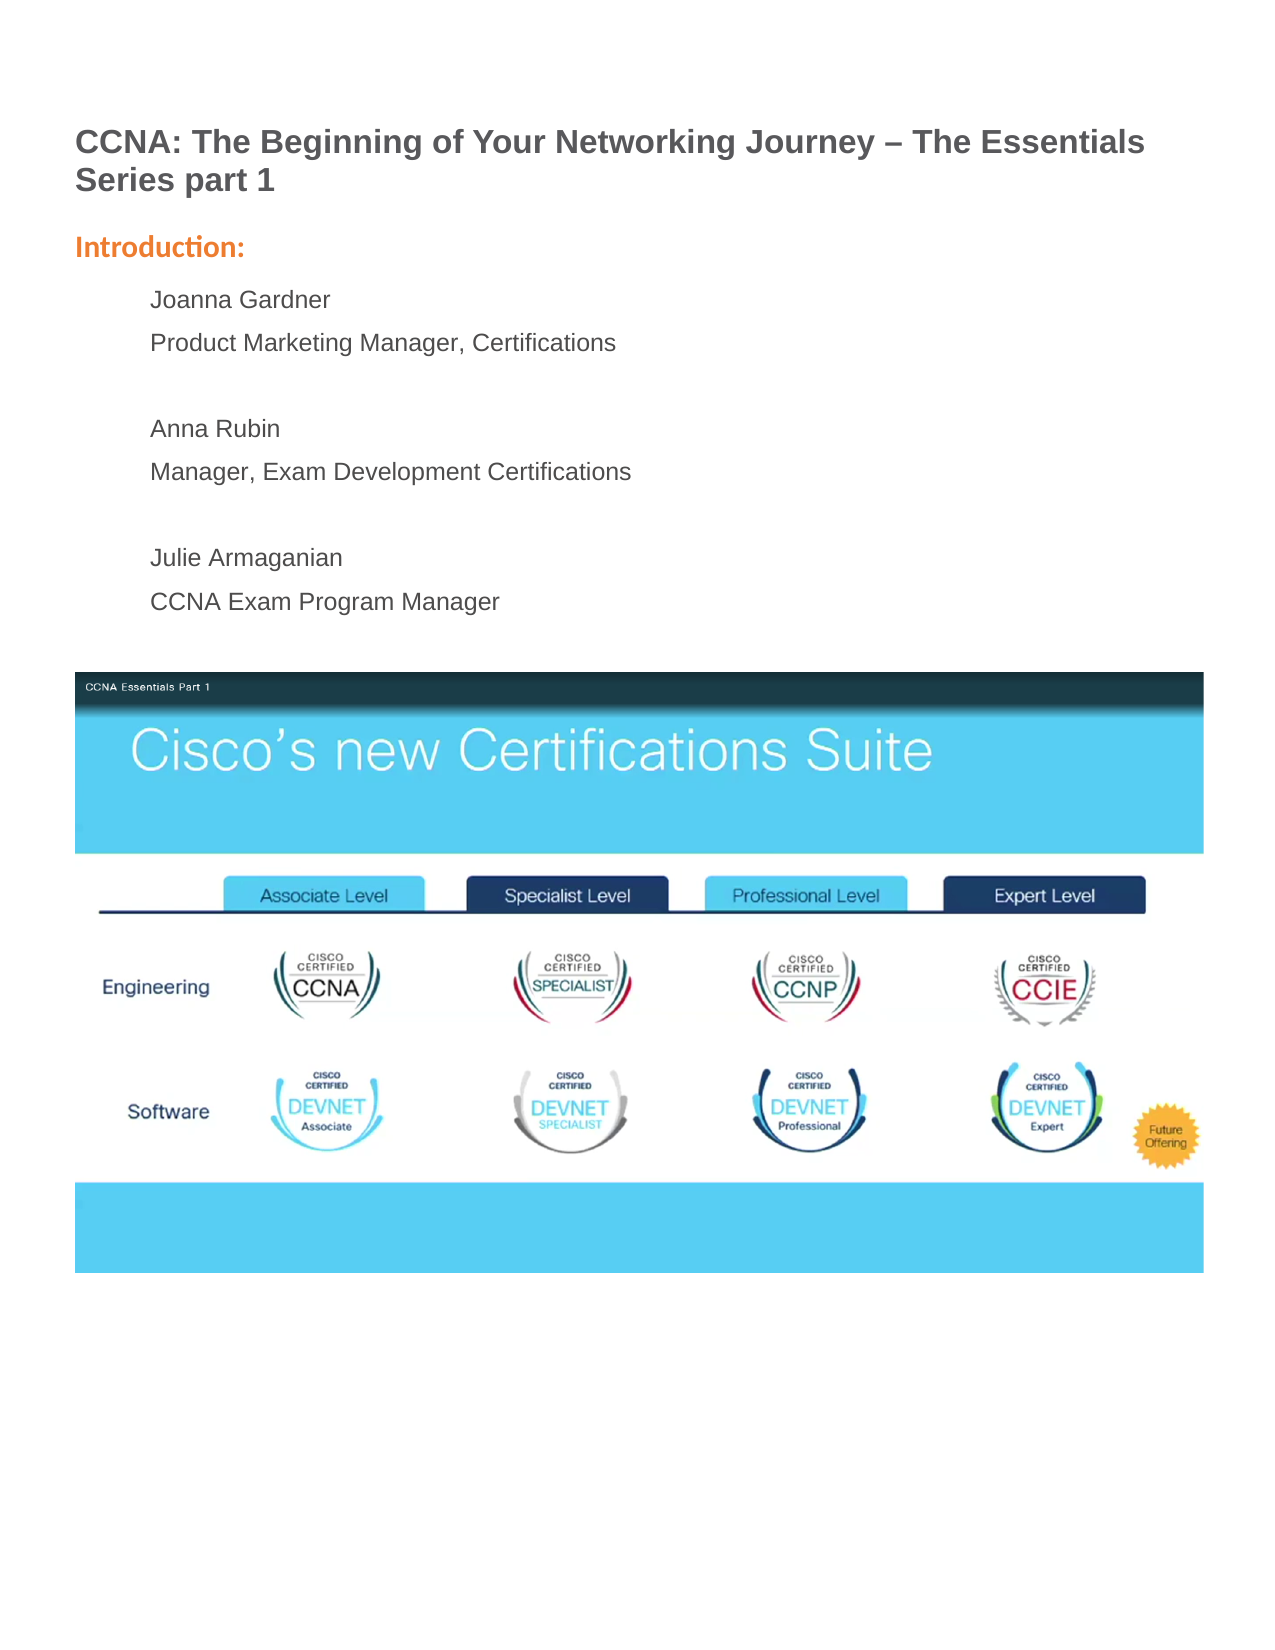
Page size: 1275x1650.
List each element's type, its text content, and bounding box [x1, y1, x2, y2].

text Product Marketing Manager, Certifications [150, 328, 1200, 357]
text Julie Armaganian [150, 543, 1200, 572]
picture [75, 672, 1204, 1273]
subtitle CCNA: The Beginning of Your Networking Journey – The Essentials Series part 1 [75, 122, 1200, 199]
text Anna Rubin [150, 414, 1200, 443]
text Introduction: [75, 227, 1200, 265]
text Manager, Exam Development Certifications [150, 457, 1200, 486]
text Joanna Gardner [150, 285, 1200, 313]
text CCNA Exam Program Manager [150, 587, 1200, 615]
